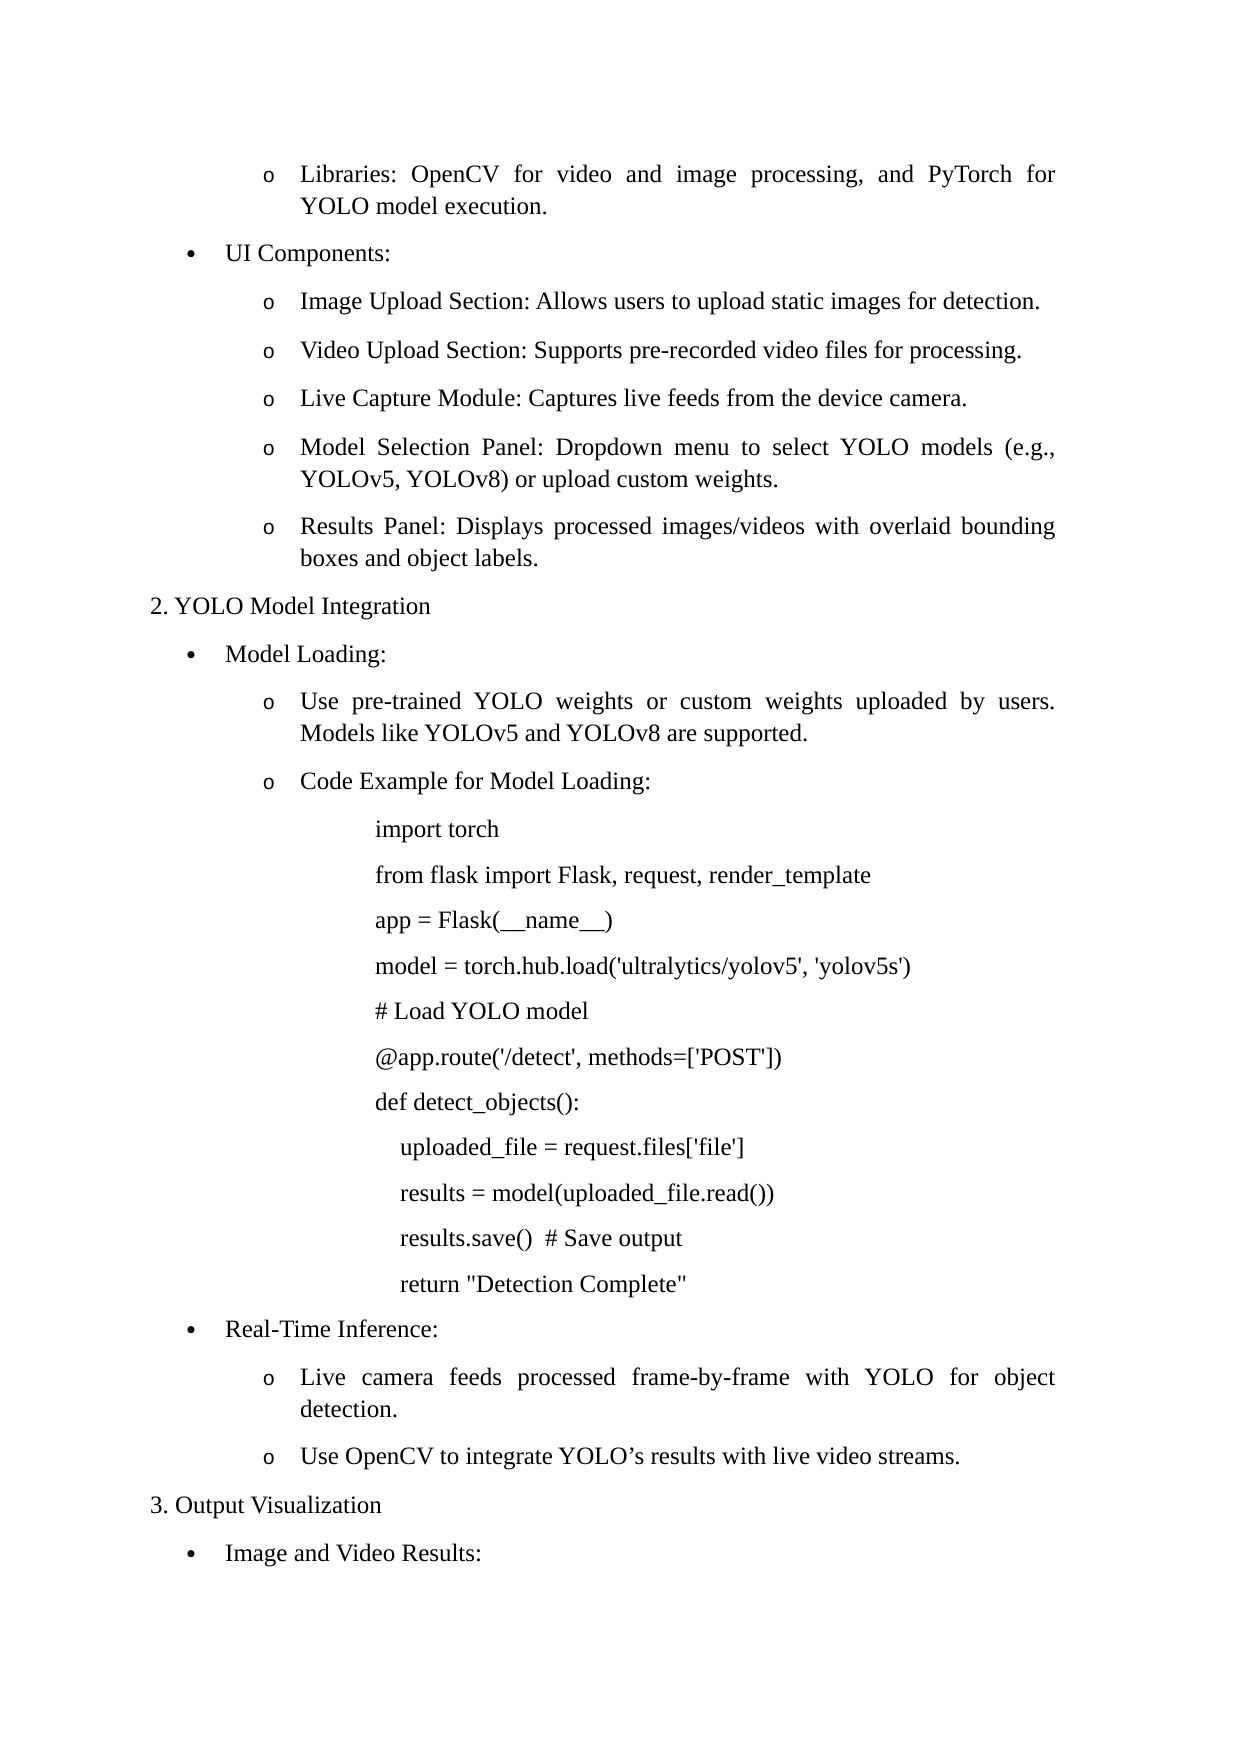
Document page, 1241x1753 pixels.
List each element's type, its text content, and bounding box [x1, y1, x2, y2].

text @app.route('/detect', methods=['POST']) [375, 1042, 1056, 1070]
text results = model(uploaded_file.read()) [375, 1178, 1056, 1207]
text model = torch.hub.load('ultralytics/yolov5', 'yolov5s') [375, 951, 1056, 979]
text # Load YOLO model [375, 996, 1056, 1025]
text 3. Output Visualization [150, 1490, 1056, 1519]
list Live camera feeds processed frame-by-frame with YOLO for object detection. [262, 1362, 1056, 1422]
list Real-Time Inference: [187, 1314, 1056, 1343]
list Image Upload Section: Allows users to upload static images for detection. [262, 286, 1056, 316]
list Code Example for Model Loading: [262, 766, 1056, 796]
text results.save() # Save output [375, 1223, 1056, 1252]
list Live Capture Module: Captures live feeds from the device camera. [262, 383, 1056, 413]
text return "Detection Complete" [375, 1269, 1056, 1297]
text 2. YOLO Model Integration [150, 591, 1056, 620]
list Video Upload Section: Supports pre-recorded video files for processing. [262, 335, 1056, 364]
list Use OpenCV to integrate YOLO’s results with live video streams. [262, 1441, 1056, 1471]
text uploaded_file = request.files['file'] [375, 1132, 1056, 1161]
text from flask import Flask, request, render_template [375, 860, 1056, 889]
text def detect_objects(): [375, 1087, 1056, 1116]
list UI Components: [187, 238, 1056, 267]
list Results Panel: Displays processed images/videos with overlaid bounding boxes and object labels. [262, 511, 1056, 572]
list Image and Video Results: [187, 1538, 1056, 1566]
text app = Flask(__name__) [150, 905, 1056, 934]
list Model Selection Panel: Dropdown menu to select YOLO models (e.g., YOLOv5, YOLOv8) or upload custom weights. [262, 432, 1056, 492]
list Libraries: OpenCV for video and image processing, and PyTorch for YOLO model execution. [262, 159, 1056, 219]
list Use pre-trained YOLO weights or custom weights uploaded by users. Models like YOLOv5 and YOLOv8 are supported. [262, 686, 1056, 747]
text import torch [375, 814, 1056, 843]
list Model Loading: [187, 639, 1056, 667]
